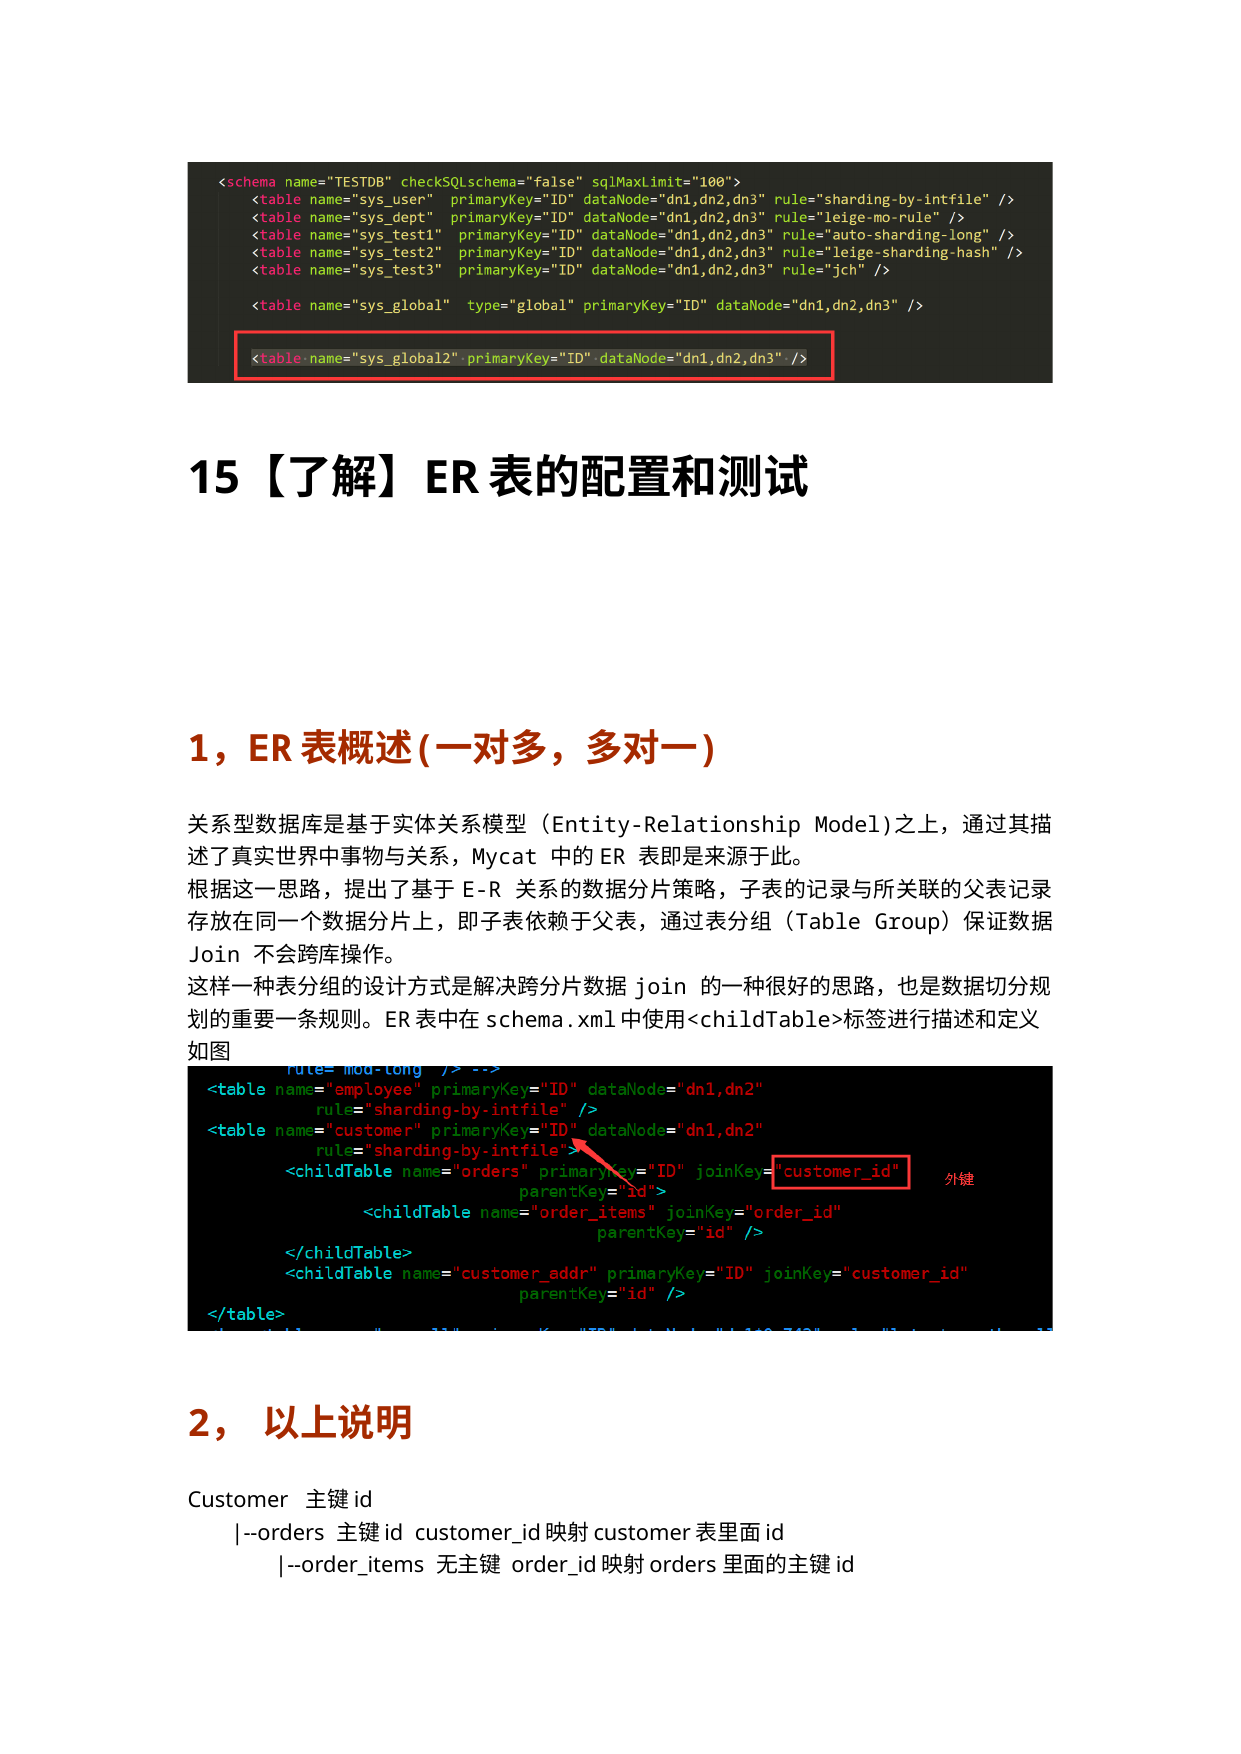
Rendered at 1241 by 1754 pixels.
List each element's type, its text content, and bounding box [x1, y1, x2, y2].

text 这样一种表分组的设计方式是解决跨分片数据 join 的一种很好的思路，也是数据切分规划的重要一条规则。ER表中在schema.xml中使用<childTable>标签进行描述和定义 [187, 969, 1053, 1034]
text |--orders 主键id customer_id映射customer表里面id [187, 1515, 1053, 1547]
subtitle 以上说明 [187, 1388, 1053, 1453]
picture [187, 1066, 1053, 1331]
text |--order_items 无主键 order_id映射orders 里面的主键id [187, 1547, 1053, 1580]
text Customer 主键id [187, 1482, 1053, 1515]
picture [187, 162, 1053, 383]
subtitle 1，ER表概述(一对多，多对一) [187, 712, 1053, 777]
text 关系型数据库是基于实体关系模型（Entity-Relationship Model)之上，通过其描述了真实世界中事物与关系，Mycat 中的 ER 表即是来源于此。 [187, 806, 1053, 871]
subtitle 15【了解】ER表的配置和测试 [187, 425, 1053, 522]
text 根据这一思路，提出了基于 E-R 关系的数据分片策略，子表的记录与所关联的父表记录存放在同一个数据分片上，即子表依赖于父表，通过表分组（Table Group）保证数据 Join 不会跨库操作。 [187, 871, 1053, 969]
text 如图 [187, 1034, 1053, 1066]
